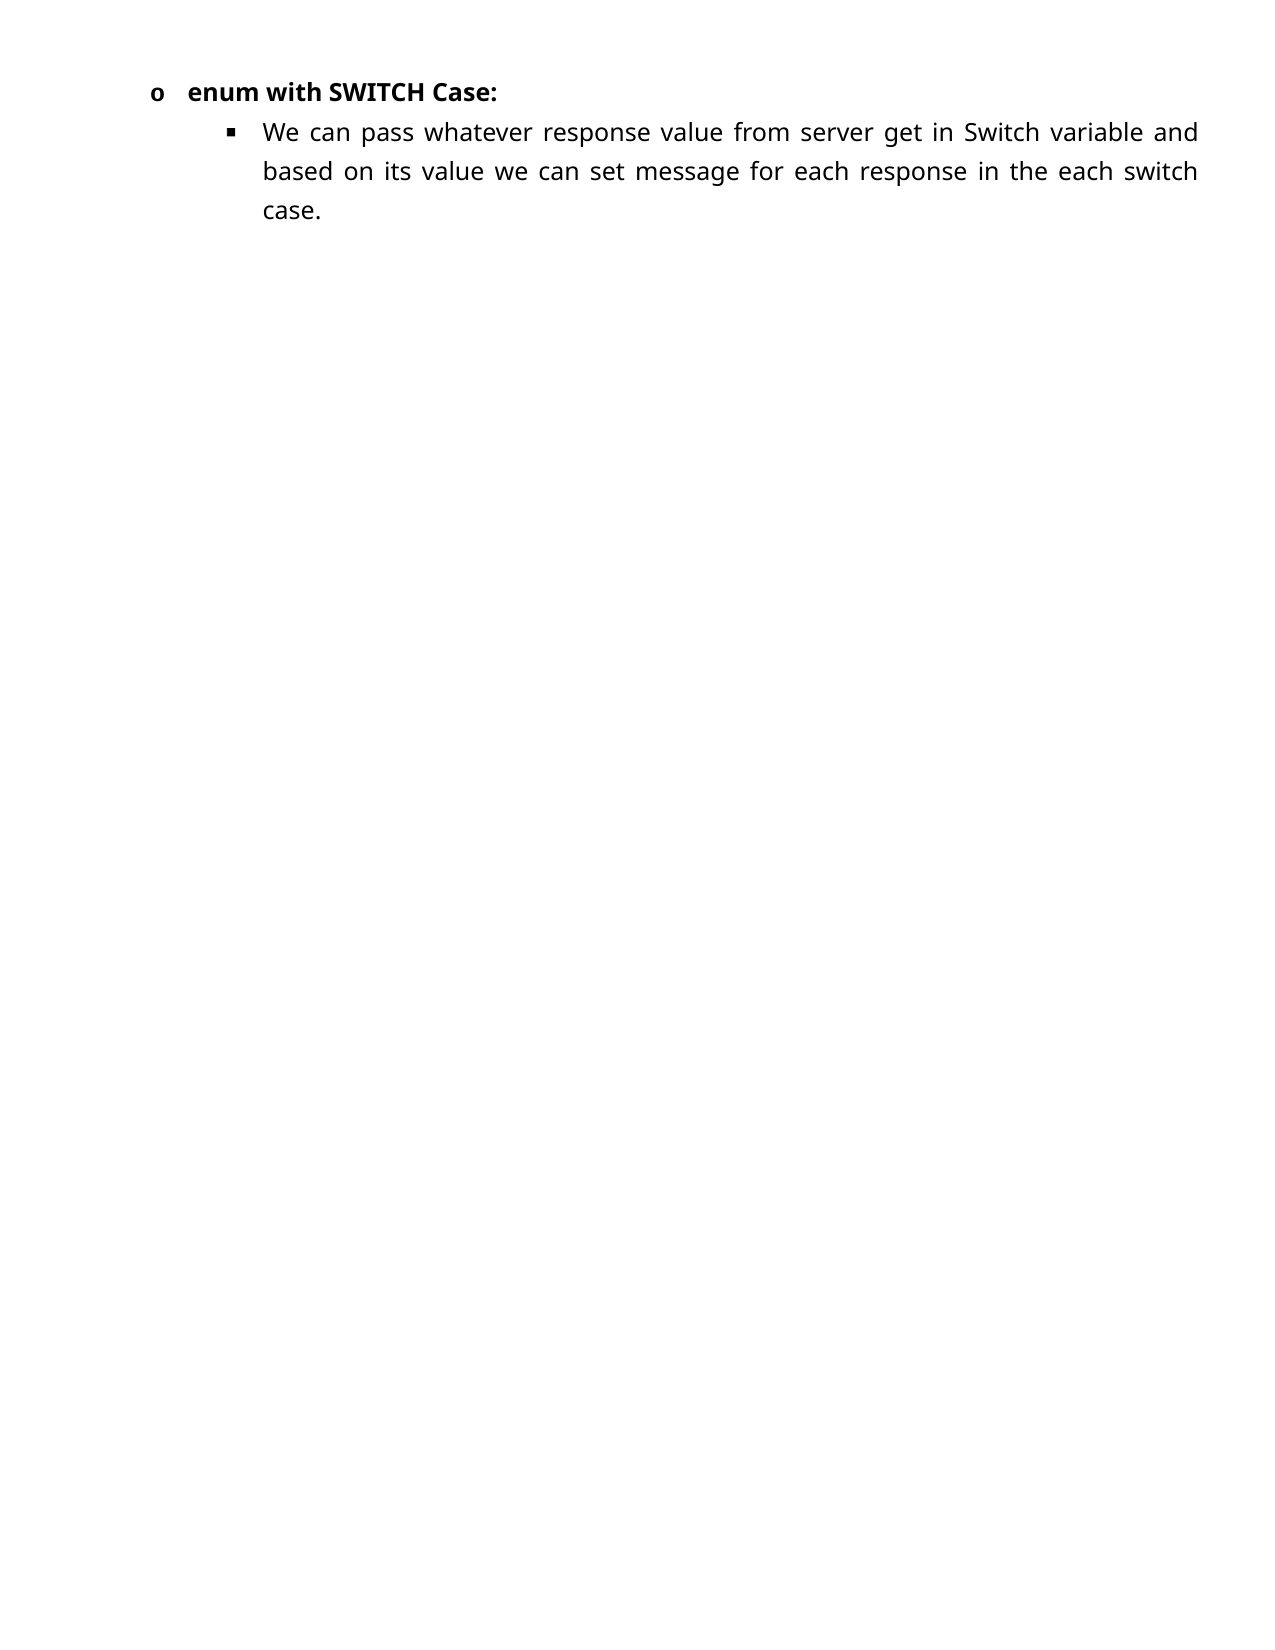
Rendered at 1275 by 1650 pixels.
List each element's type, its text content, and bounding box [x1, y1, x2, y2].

list We can pass whatever response value from server get in Switch variable and based on its value we can set message for each response in the each switch case. [225, 114, 1200, 227]
list enum with SWITCH Case: [150, 75, 1200, 109]
